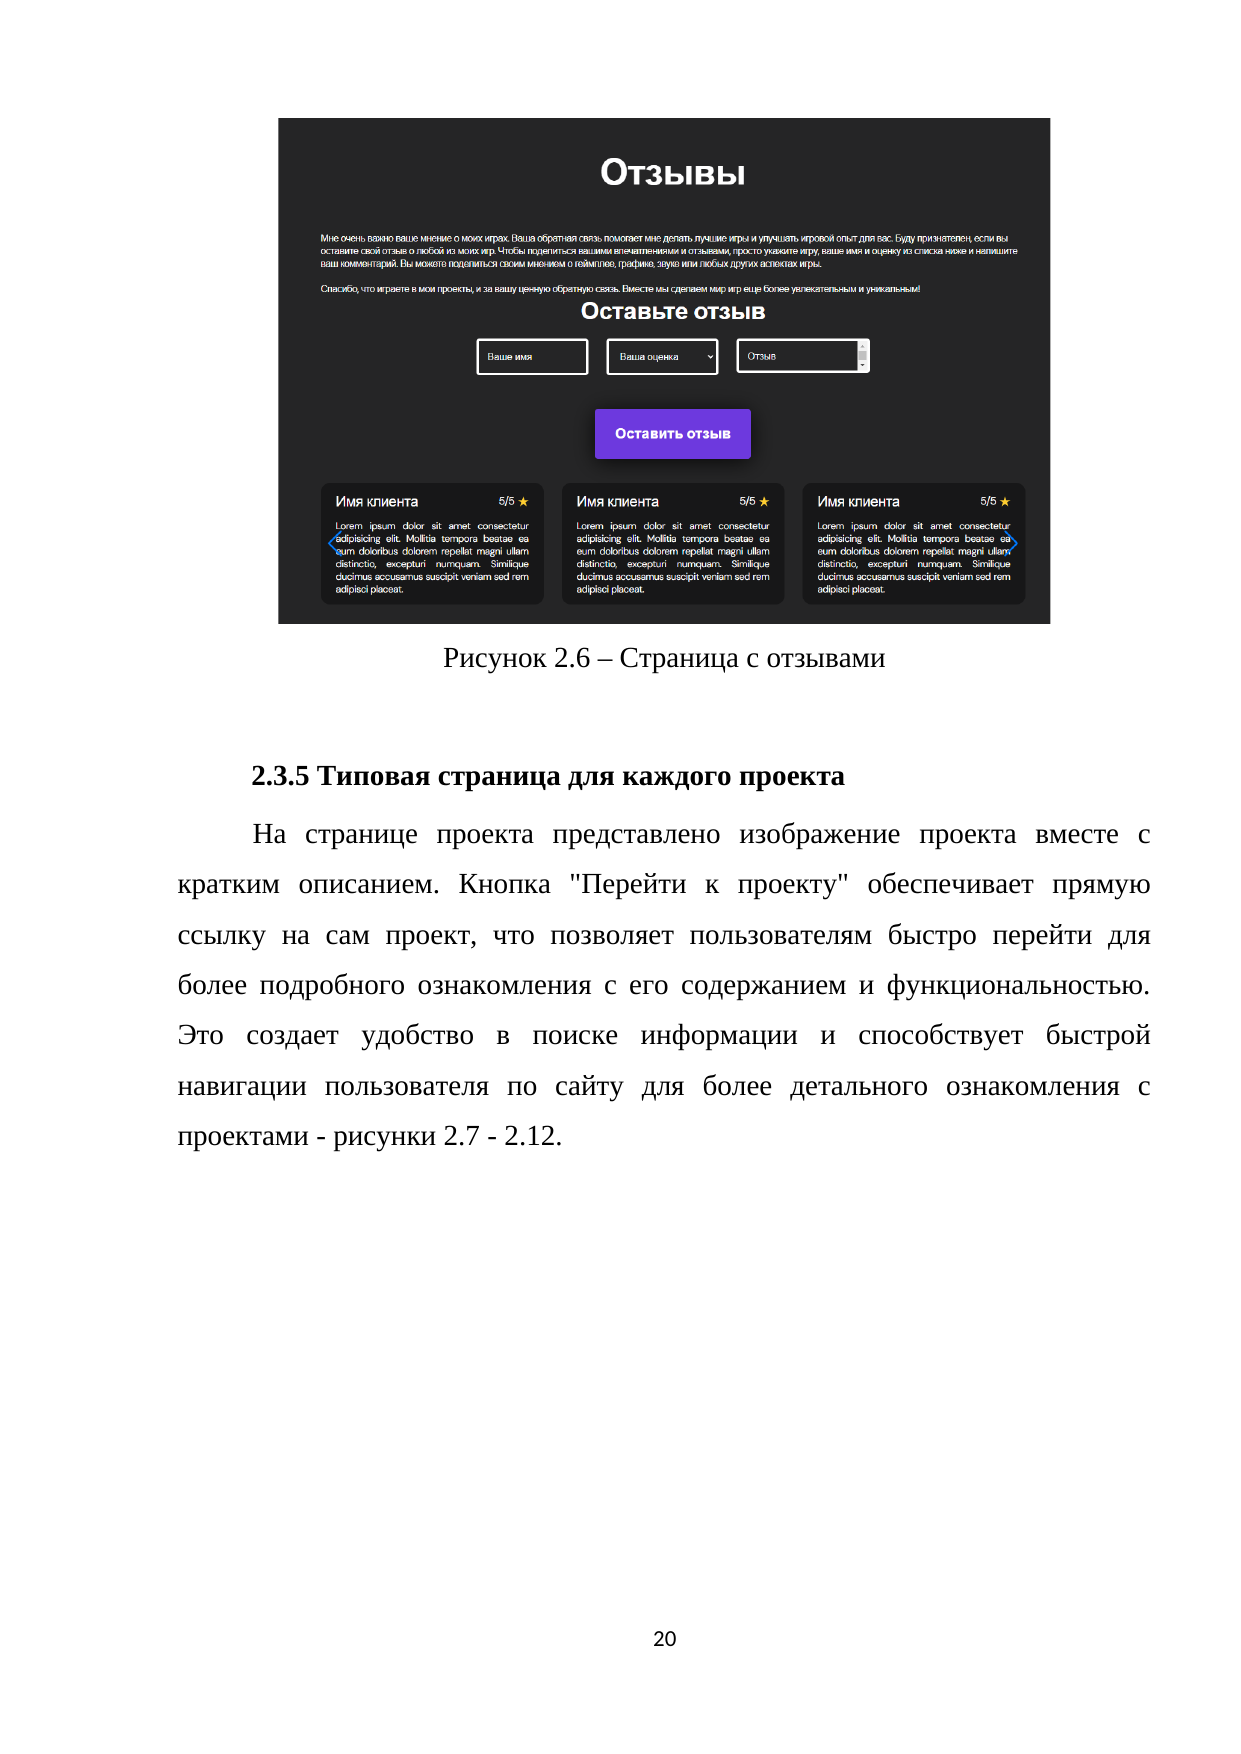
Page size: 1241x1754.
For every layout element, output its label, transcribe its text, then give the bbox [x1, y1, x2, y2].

text На странице проекта представлено изображение проекта вместе с кратким описанием. Кнопка "Перейти к проекту" обеспечивает прямую ссылку на сам проект, что позволяет пользователям быстро перейти для более подробного ознакомления с его содержанием и функциональностью. Это создает удобство в поиске информации и способствует быстрой навигации пользователя по сайту для более детального ознакомления с проектами - рисунки 2.7 - 2.12. [177, 816, 1152, 1152]
picture [278, 118, 1051, 624]
text Рисунок 2.6 – Страница с отзывами [177, 641, 1152, 674]
subtitle 2.3.5 Типовая страница для каждого проекта [177, 758, 1152, 791]
